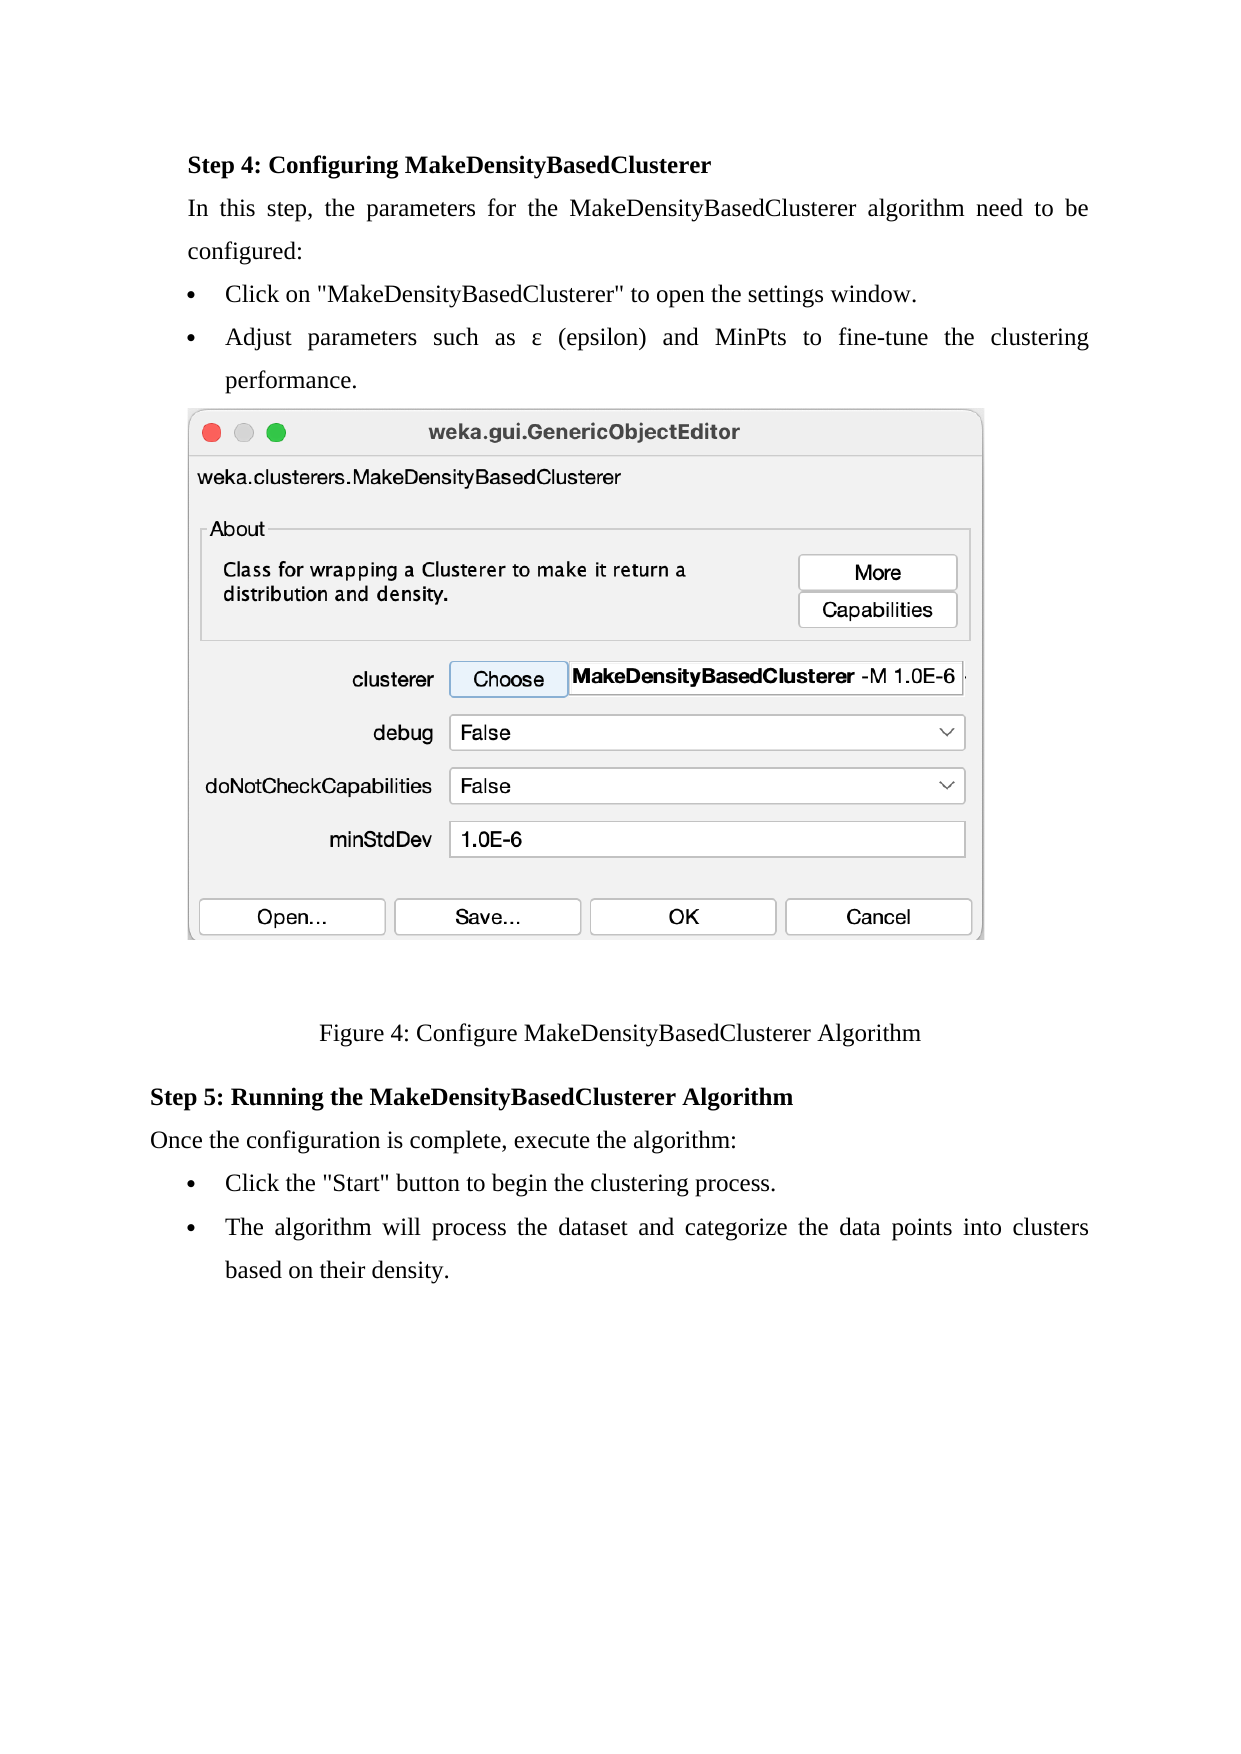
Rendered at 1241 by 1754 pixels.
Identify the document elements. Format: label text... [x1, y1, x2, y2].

text Once the configuration is complete, execute the algorithm: [150, 1125, 1090, 1154]
list Click the "Start" button to begin the clustering process. [187, 1168, 1090, 1197]
text Step 5: Running the MakeDensityBasedClusterer Algorithm [150, 1082, 1090, 1111]
picture [187, 408, 985, 940]
list Click on "MakeDensityBasedClusterer" to open the settings window. [187, 279, 1090, 308]
text Figure 4: Configure MakeDensityBasedClusterer Algorithm [150, 1018, 1090, 1047]
text Step 4: Configuring MakeDensityBasedClusterer [187, 150, 1090, 179]
list Adjust parameters such as ε (epsilon) and MinPts to fine-tune the clustering performance. [187, 322, 1090, 394]
list The algorithm will process the dataset and categorize the data points into clusters based on their density. [187, 1212, 1090, 1283]
text In this step, the parameters for the MakeDensityBasedClusterer algorithm need to be configured: [187, 193, 1090, 265]
